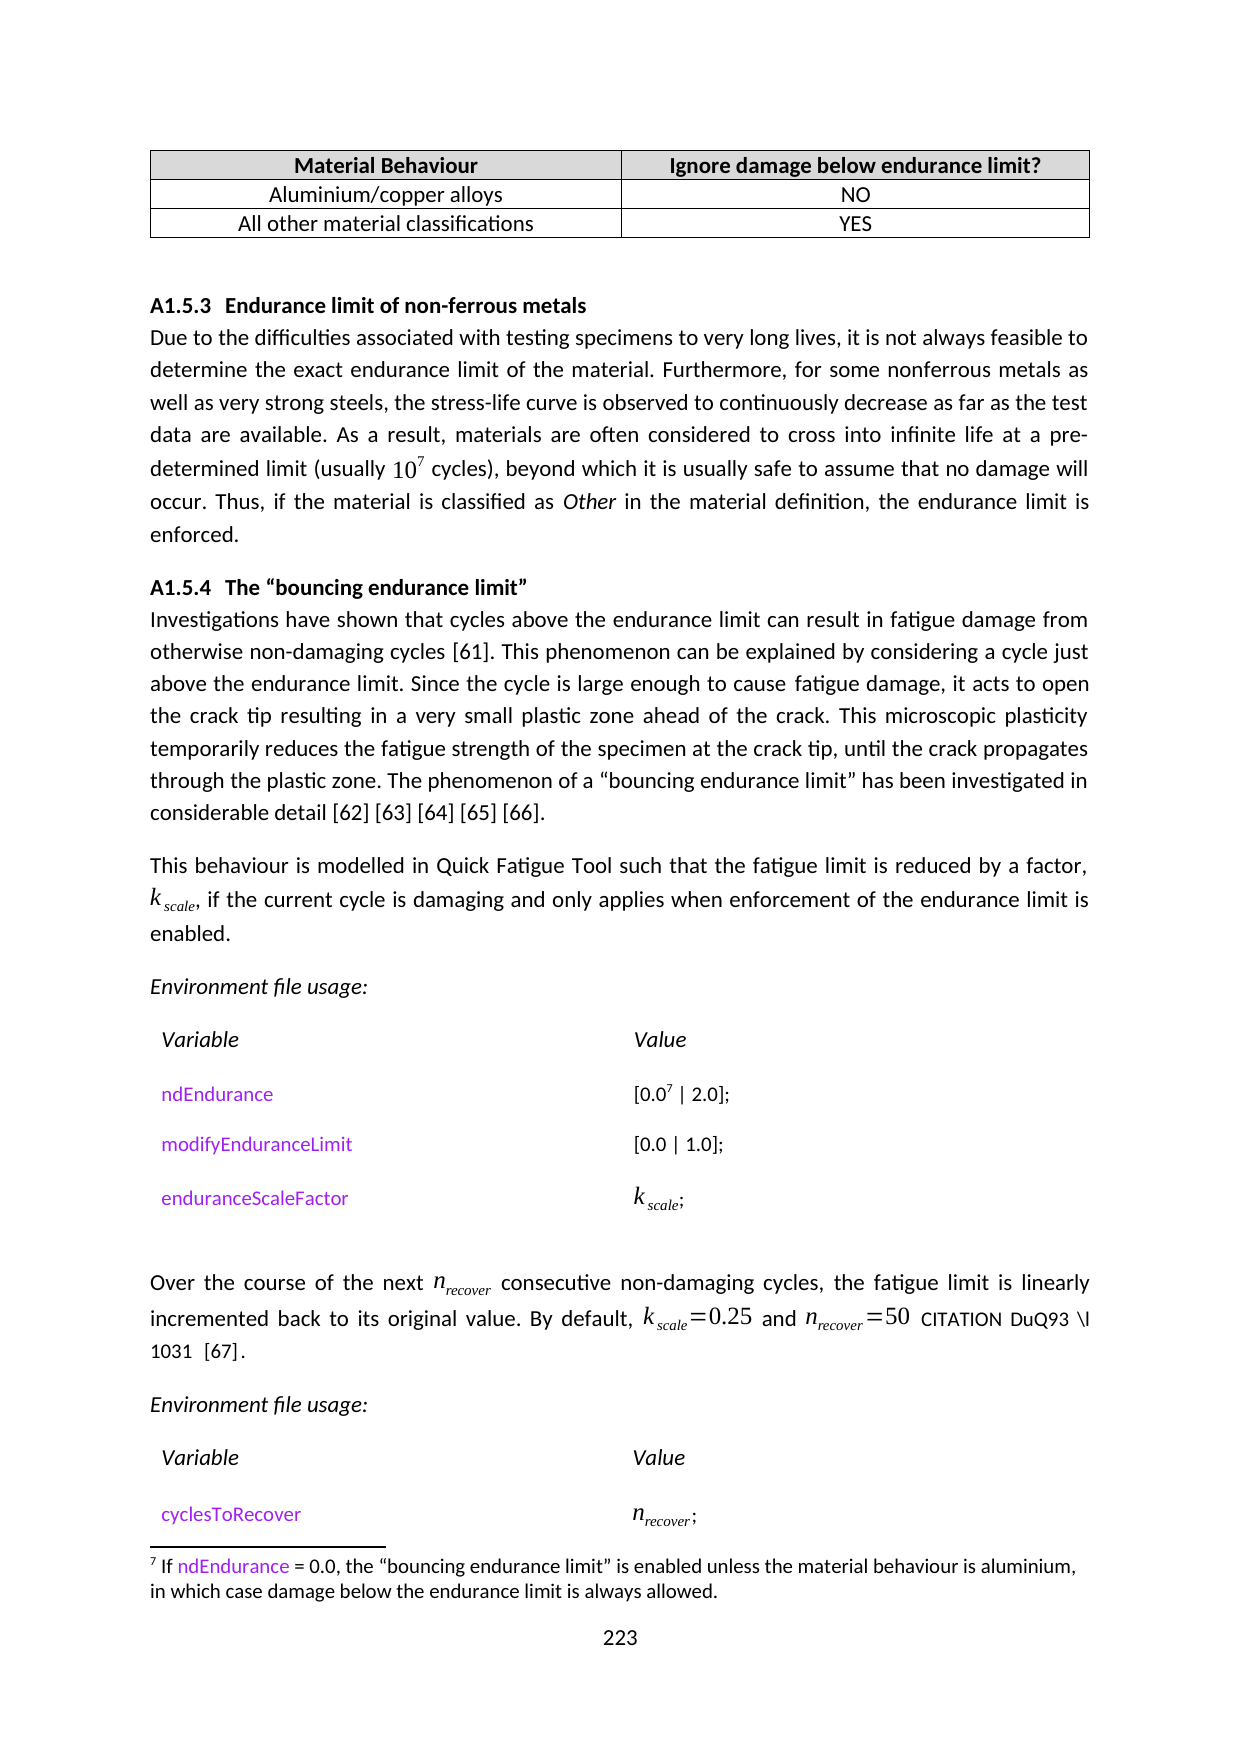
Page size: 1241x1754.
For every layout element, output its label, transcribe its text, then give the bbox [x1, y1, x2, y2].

text Due to the difficulties associated with testing specimens to very long lives, it is not always feasible to determine the exact endurance limit of the material. Furthermore, for some nonferrous metals as well as very strong steels, the stress-life curve is observed to continuously decrease as far as the test data are available. As a result, materials are often considered to cross into infinite life at a pre-determined limit (usually cycles), beyond which it is usually safe to assume that no damage will occur. Thus, if the material is classified as Other in the material definition, the endurance limit is enforced. [150, 323, 1090, 548]
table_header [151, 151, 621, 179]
subtitle A1.5.3 Endurance limit of non-ferrous metals [150, 291, 1090, 319]
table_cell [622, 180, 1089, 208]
text Environment file usage: [150, 972, 1090, 1000]
text Over the course of the next consecutive non-damaging cycles, the fatigue limit is linearly incremented back to its original value. By default, and . [150, 1267, 1090, 1365]
subtitle A1.5.4 The “bouncing endurance limit” [150, 573, 1090, 601]
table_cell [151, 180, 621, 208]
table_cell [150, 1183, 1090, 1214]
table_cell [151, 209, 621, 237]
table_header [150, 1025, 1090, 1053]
text Environment file usage: [150, 1390, 1090, 1418]
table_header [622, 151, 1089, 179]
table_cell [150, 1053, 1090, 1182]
text This behaviour is modelled in Quick Fatigue Tool such that the fatigue limit is reduced by a factor, , if the current cycle is damaging and only applies when enforcement of the endurance limit is enabled. [150, 851, 1090, 947]
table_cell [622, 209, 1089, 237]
text Investigations have shown that cycles above the endurance limit can result in fatigue damage from otherwise non-damaging cycles. This phenomenon can be explained by considering a cycle just above the endurance limit. Since the cycle is large enough to cause fatigue damage, it acts to open the crack tip resulting in a very small plastic zone ahead of the crack. This microscopic plasticity temporarily reduces the fatigue strength of the specimen at the crack tip, until the crack propagates through the plastic zone. The phenomenon of a “bouncing endurance limit” has been investigated in considerable detail. [150, 605, 1090, 826]
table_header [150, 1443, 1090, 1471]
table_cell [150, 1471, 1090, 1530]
